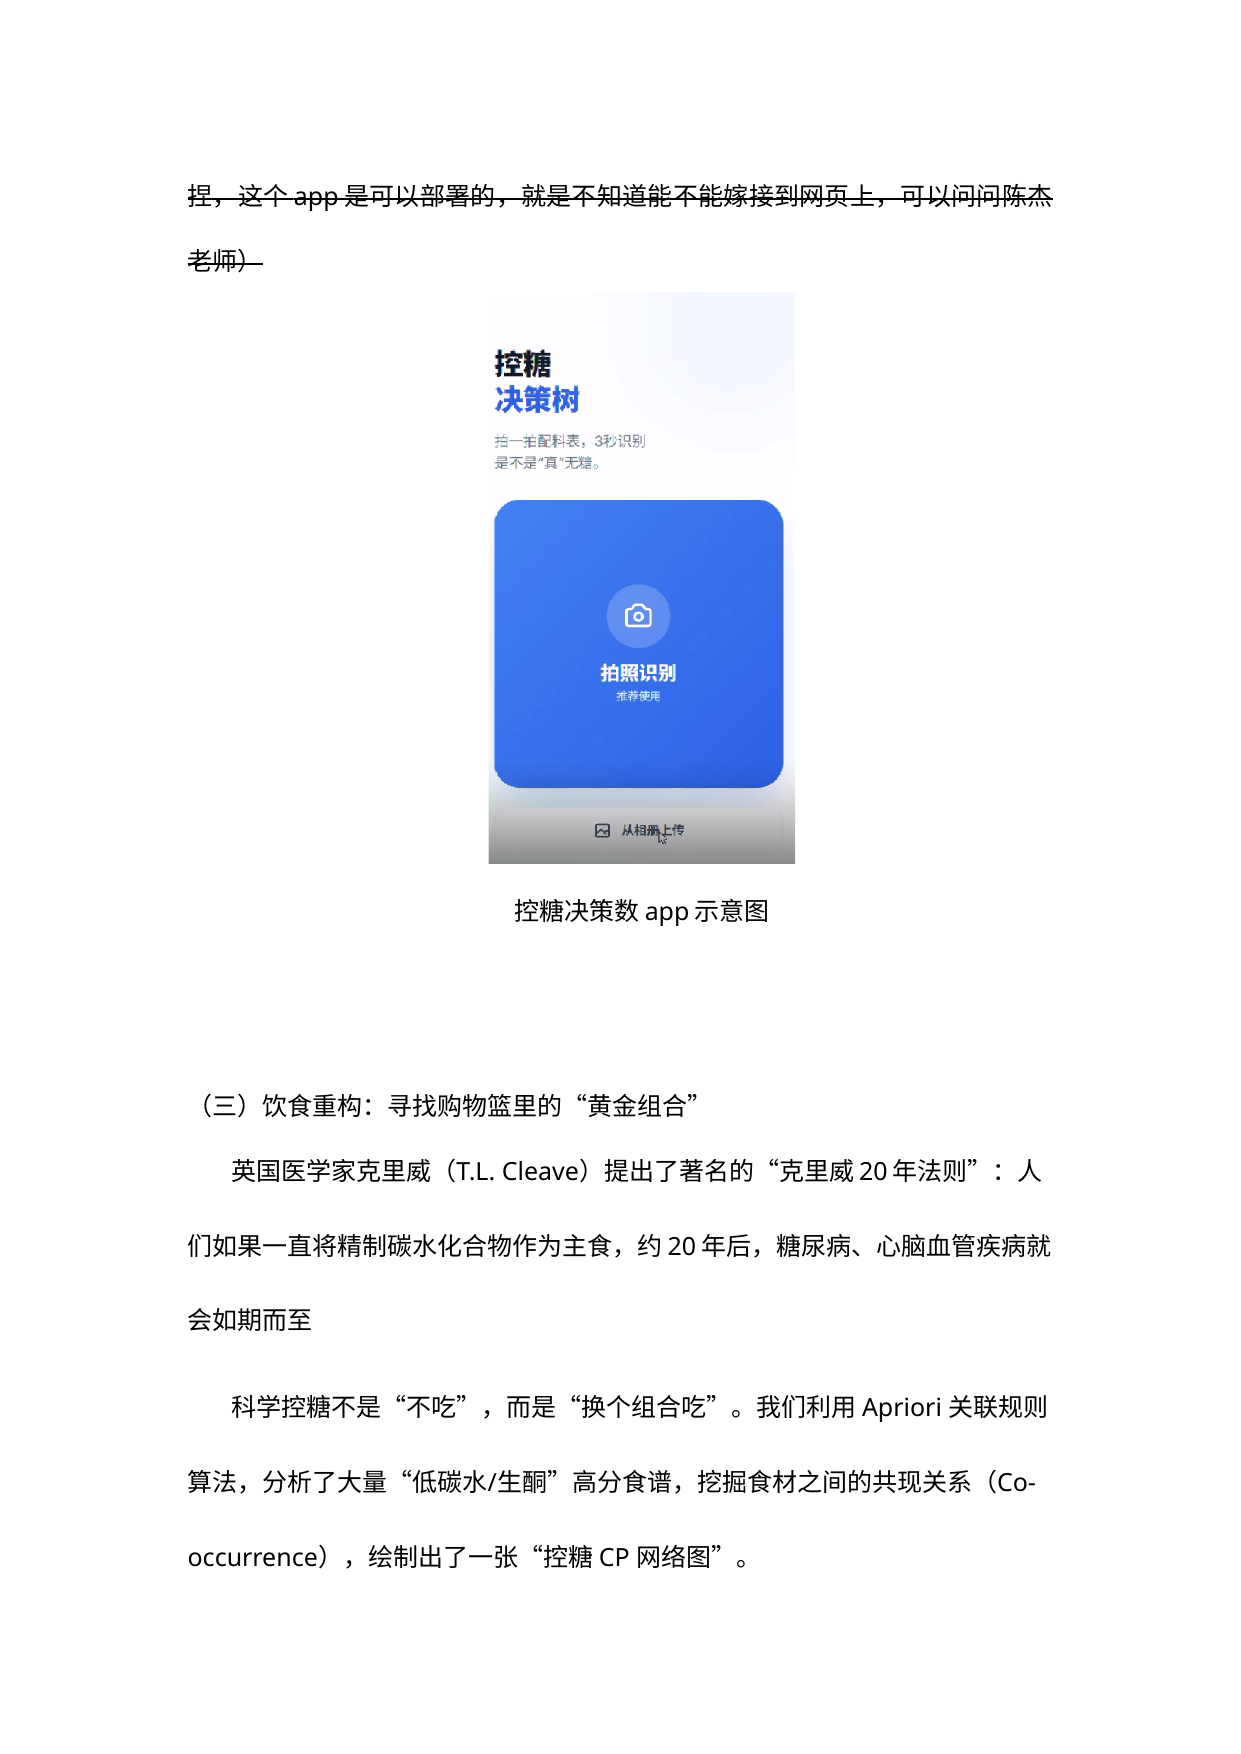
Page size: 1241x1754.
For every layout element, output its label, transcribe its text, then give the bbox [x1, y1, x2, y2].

text 英国医学家克里威（T.L. Cleave）提出了著名的“克里威20年法则”：人们如果一直将精制碳水化合物作为主食，约20年后，糖尿病、心脑血管疾病就会如期而至 [187, 1137, 1053, 1351]
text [187, 199, 1053, 292]
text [187, 162, 1053, 198]
picture [488, 292, 796, 864]
text 控糖决策数app示意图 [187, 877, 1053, 942]
list 饮食重构：寻找购物篮里的“黄金组合” [187, 1072, 1053, 1137]
text 科学控糖不是“不吃”，而是“换个组合吃”。我们利用 Apriori 关联规则算法，分析了大量“低碳水/生酮”高分食谱，挖掘食材之间的共现关系（Co-occurrence），绘制出了一张“控糖 CP 网络图”。 [187, 1373, 1053, 1588]
